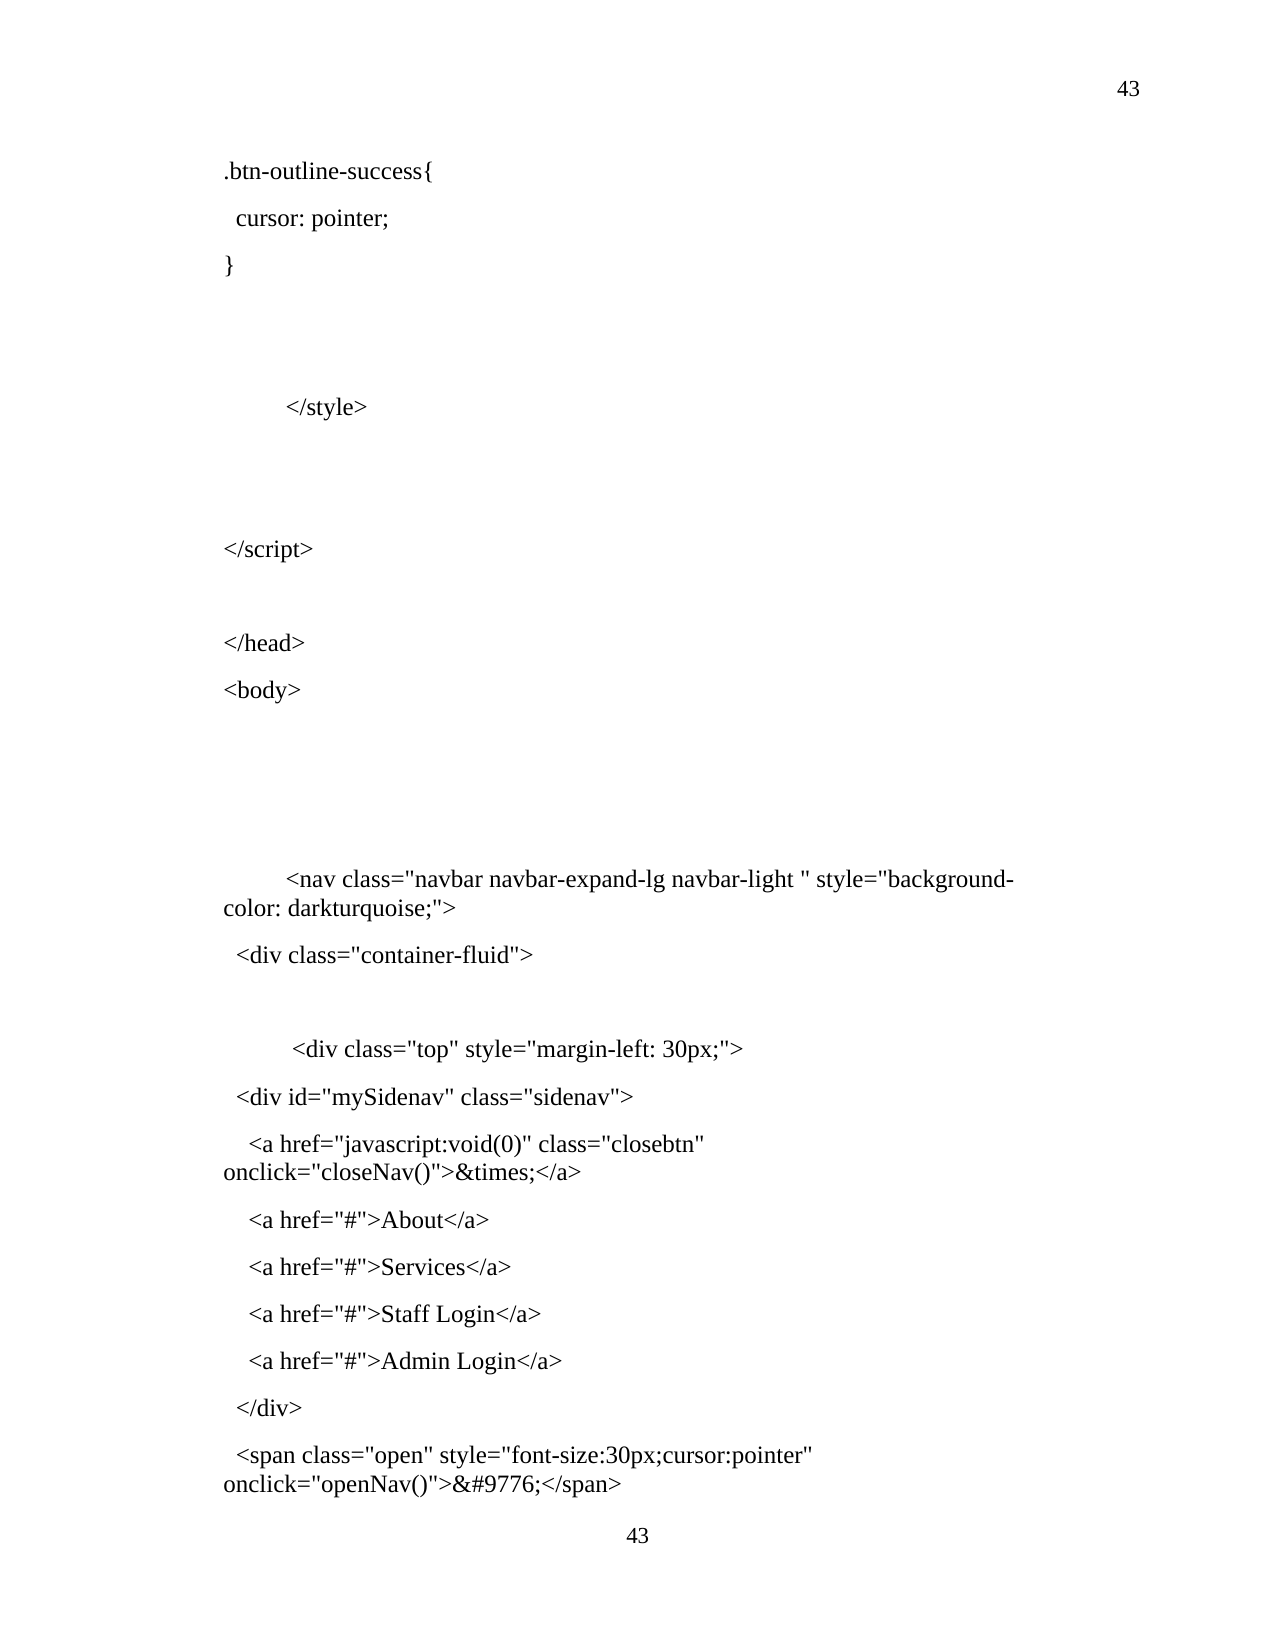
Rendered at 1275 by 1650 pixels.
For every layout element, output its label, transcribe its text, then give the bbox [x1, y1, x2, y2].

text </head> [223, 628, 1052, 657]
text .btn-outline-success{ [223, 156, 1052, 185]
text </div> [223, 1393, 1052, 1422]
text <span class="open" style="font-size:30px;cursor:pointer" onclick="openNav()">&#9776;</span> [223, 1441, 1052, 1498]
text cursor: pointer; [223, 203, 1052, 232]
text <div class="container-fluid"> [223, 940, 1052, 969]
text } [223, 251, 1052, 279]
text <div class="top" style="margin-left: 30px;"> [223, 1034, 1052, 1063]
text <a href="#">Staff Login</a> [223, 1299, 1052, 1328]
text </style> [223, 392, 1052, 421]
text <a href="#">About</a> [223, 1205, 1052, 1233]
text <nav class="navbar navbar-expand-lg navbar-light " style="background-color: darkturquoise;"> [223, 864, 1052, 922]
text </script> [223, 534, 1052, 562]
text <div id="mySidenav" class="sidenav"> [223, 1082, 1052, 1110]
text <body> [223, 675, 1052, 704]
text <a href="#">Admin Login</a> [223, 1346, 1052, 1375]
text <a href="#">Services</a> [223, 1252, 1052, 1281]
text <a href="javascript:void(0)" class="closebtn" onclick="closeNav()">&times;</a> [223, 1129, 1052, 1186]
